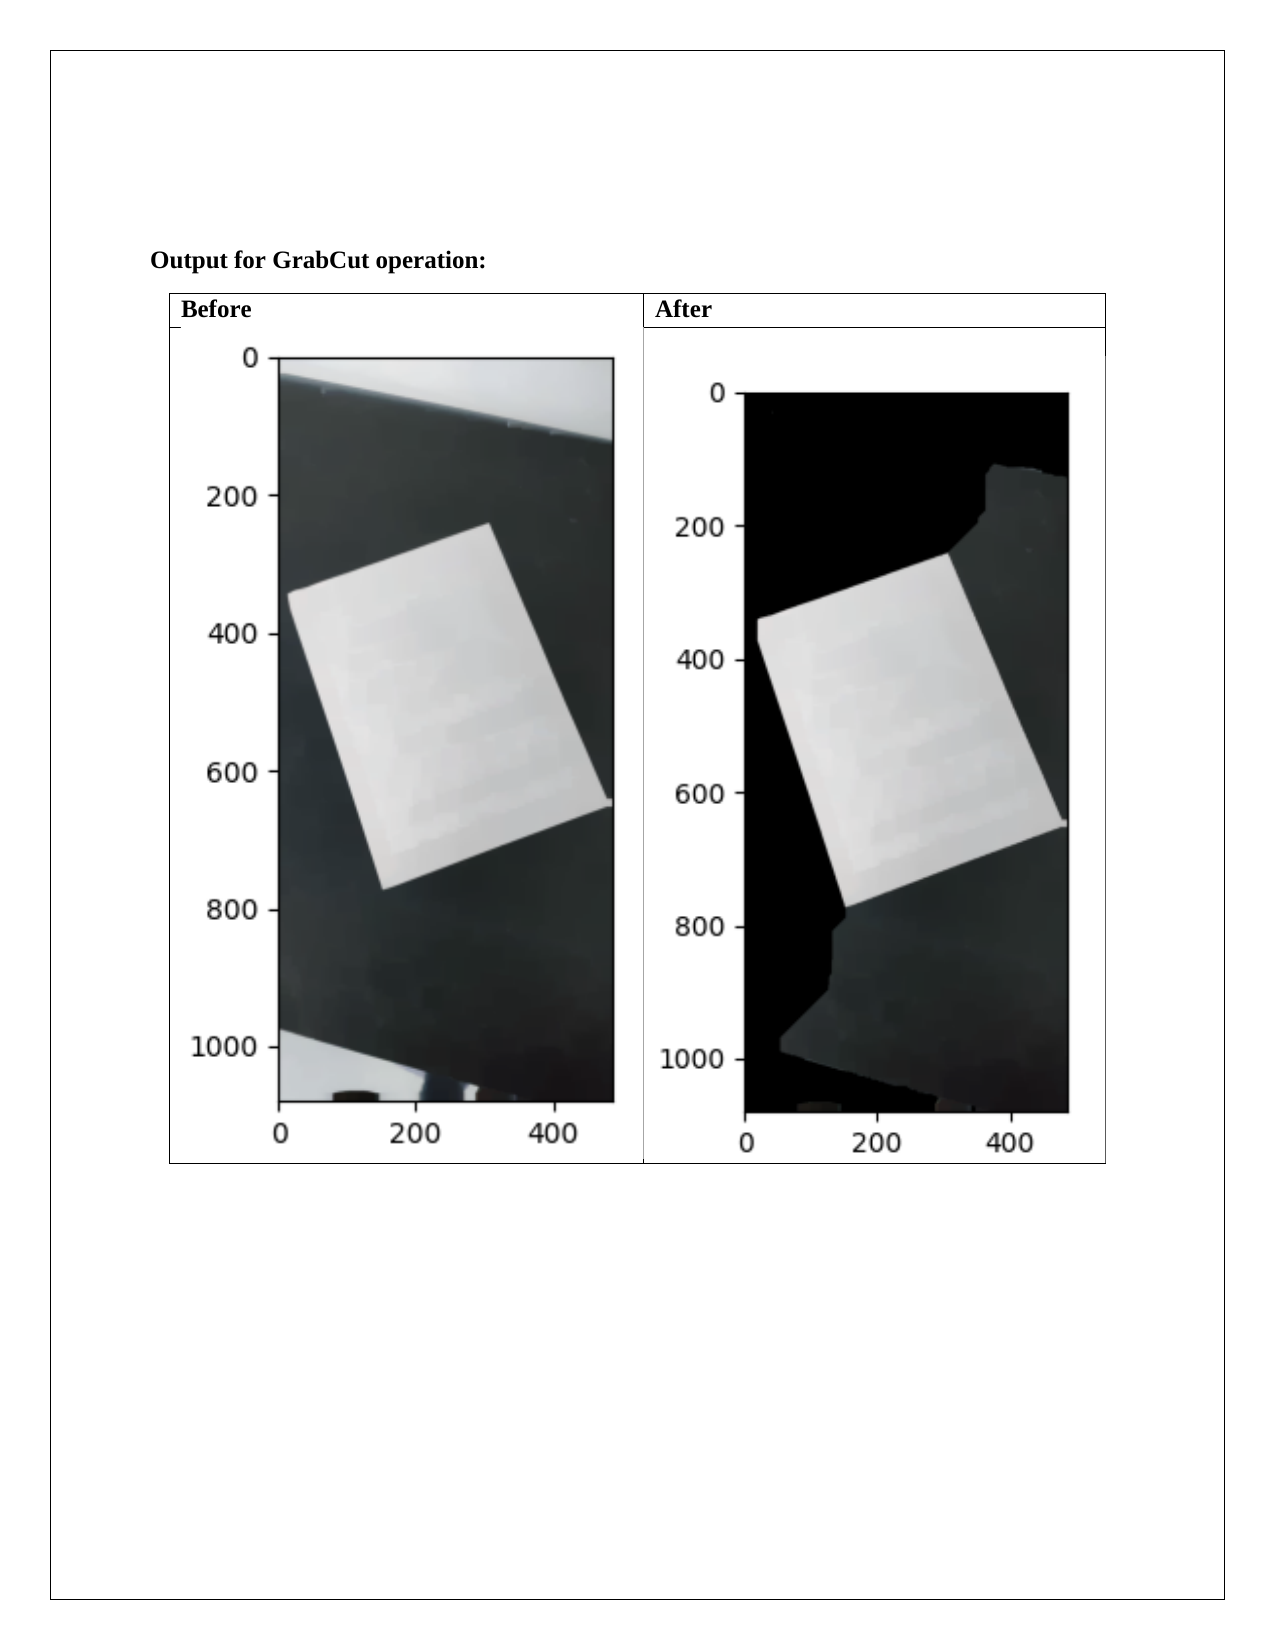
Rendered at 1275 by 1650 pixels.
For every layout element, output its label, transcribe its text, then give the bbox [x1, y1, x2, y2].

text Output for GrabCut operation: [150, 245, 1125, 274]
picture [654, 356, 1106, 1163]
table_cell [644, 328, 1105, 1162]
picture [180, 327, 644, 1159]
table_cell [170, 328, 643, 1162]
table_header Before [170, 294, 643, 327]
table_header After [644, 294, 1105, 327]
